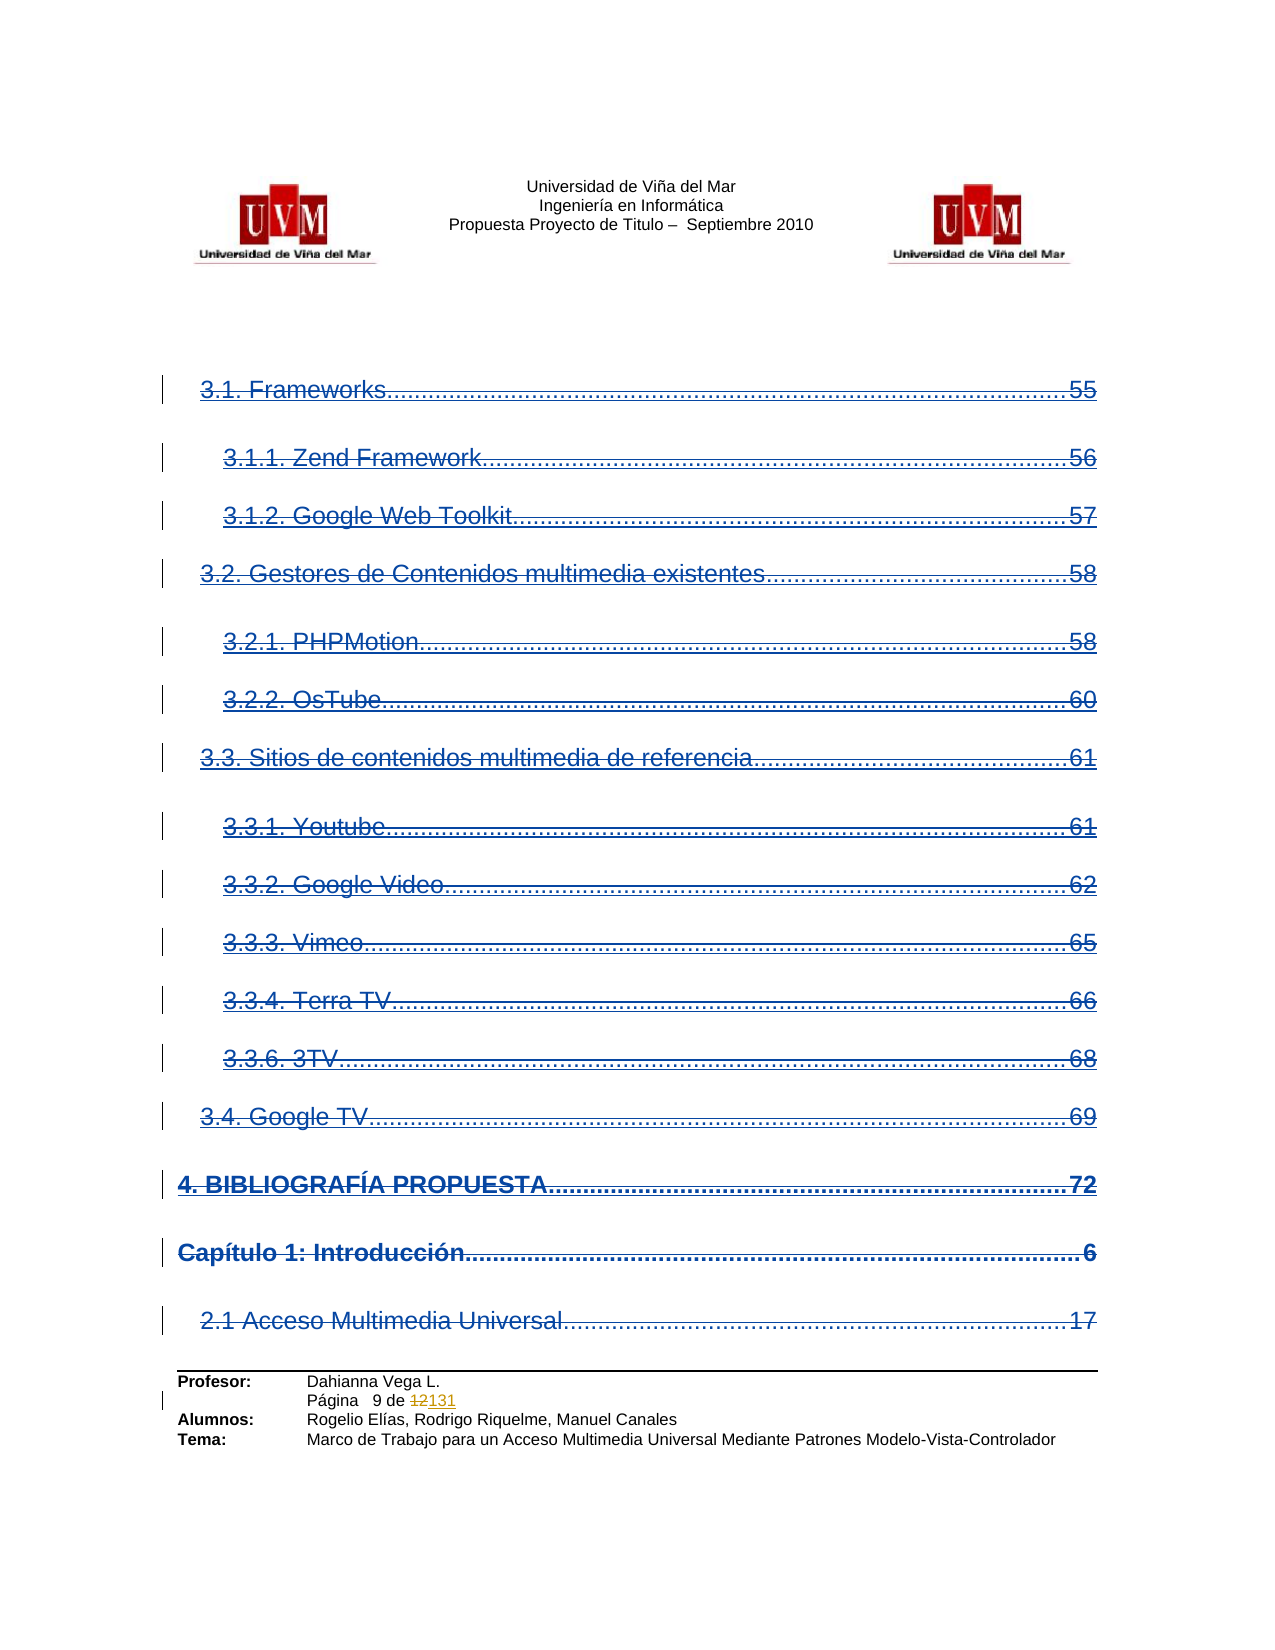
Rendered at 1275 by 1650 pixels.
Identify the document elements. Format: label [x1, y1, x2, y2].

picture [177, 176, 390, 267]
picture [871, 176, 1084, 267]
